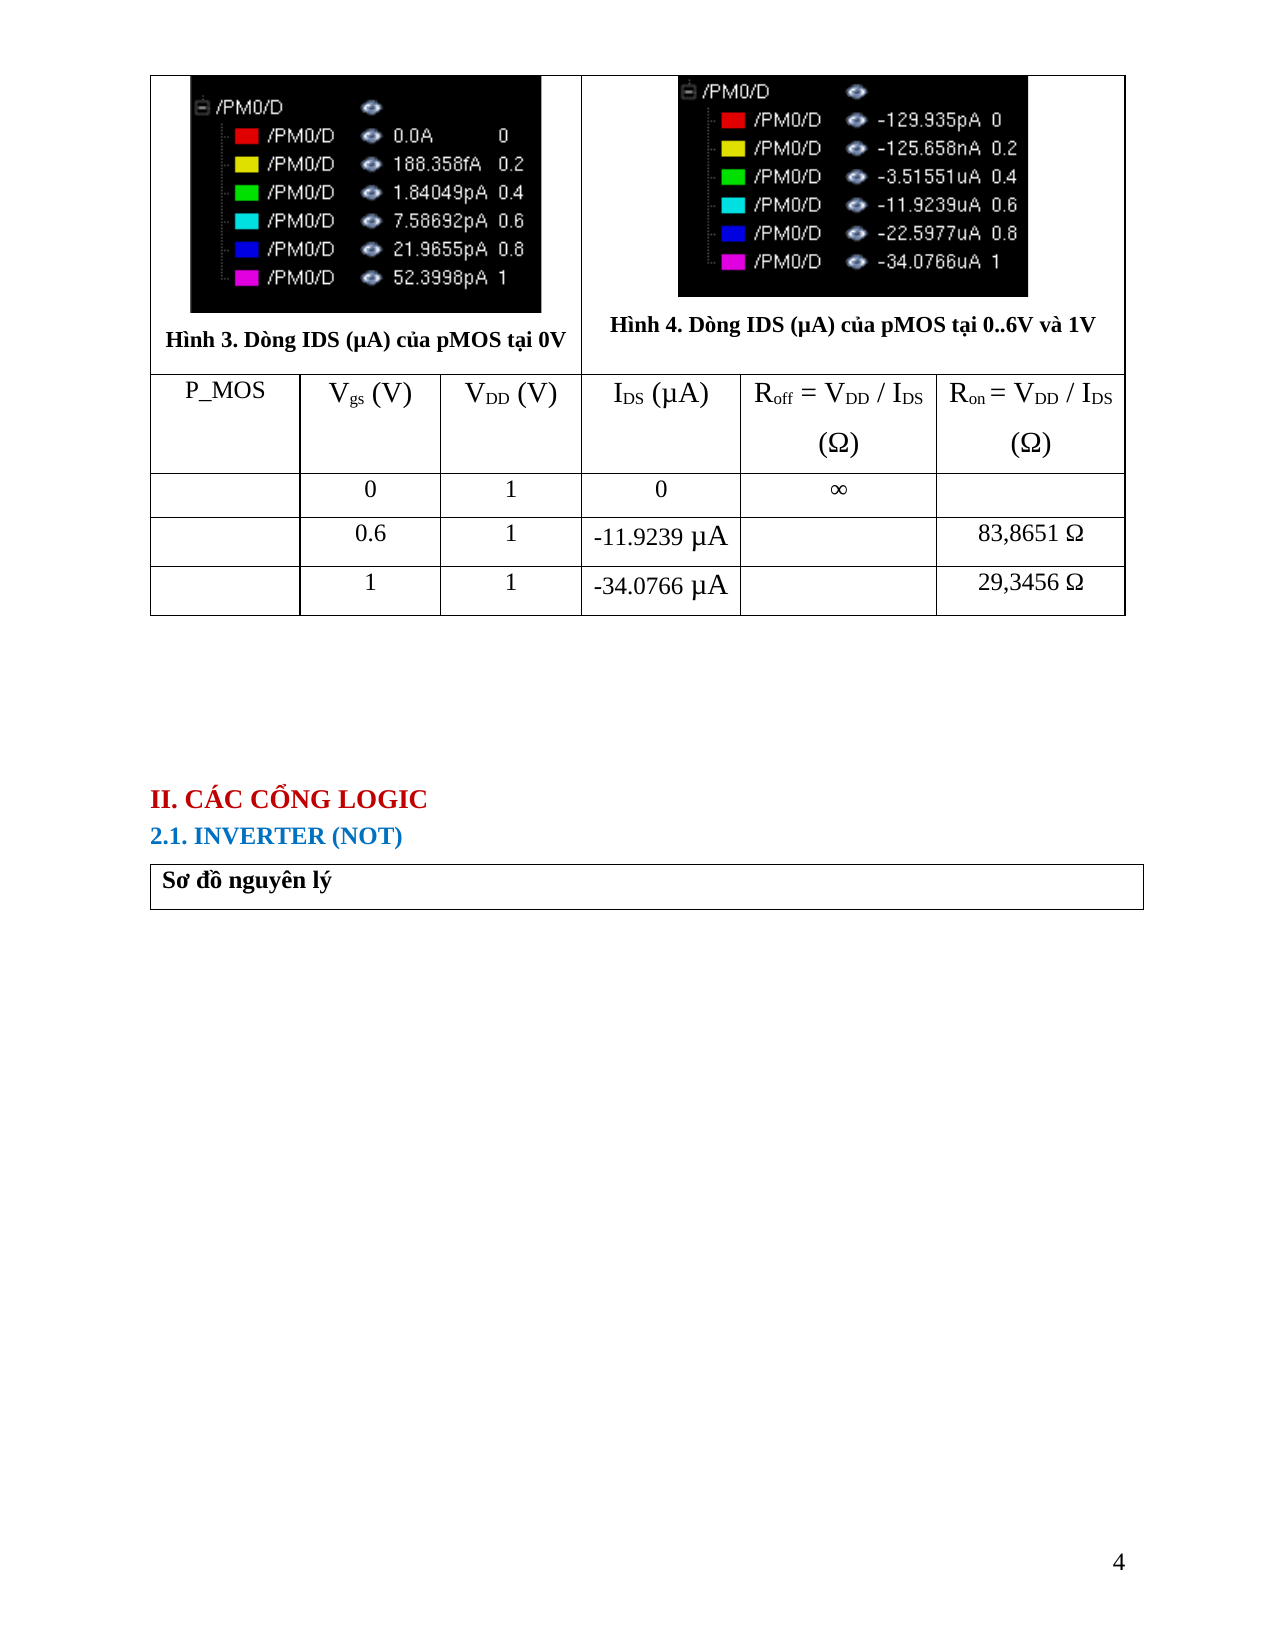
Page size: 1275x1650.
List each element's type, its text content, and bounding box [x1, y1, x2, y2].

table_cell 0 [301, 474, 440, 517]
table_cell -34.0766 µA [582, 567, 740, 615]
table_cell [741, 518, 936, 566]
table_header Sơ đồ nguyên lý [151, 865, 1143, 908]
table_cell [151, 518, 299, 566]
table_cell 1 [441, 567, 581, 615]
table_cell Vgs (V) [301, 375, 440, 473]
table_cell [937, 474, 1124, 517]
table_cell Ron = VDD / IDS (Ω) [937, 375, 1124, 473]
table_cell Roff = VDD / IDS (Ω) [741, 375, 936, 473]
table_cell 0.6 [301, 518, 440, 566]
table_cell ∞ [741, 474, 936, 517]
table_cell [151, 474, 299, 517]
table_cell 29,3456 Ω [937, 567, 1124, 615]
picture [678, 76, 1029, 297]
table_cell 1 [441, 518, 581, 566]
table_cell 1 [441, 474, 581, 517]
table_cell -11.9239 µA [582, 518, 740, 566]
table_cell VDD (V) [441, 375, 581, 473]
table_cell 0 [582, 474, 740, 517]
table_cell 1 [301, 567, 440, 615]
table_cell [151, 567, 299, 615]
picture [190, 76, 542, 313]
subtitle II. CÁC CỔNG LOGIC [150, 783, 1125, 814]
subtitle 2.1. INVERTER (NOT) [150, 821, 1125, 850]
table_cell IDS (µA) [582, 375, 740, 473]
table_cell 83,8651 Ω [937, 518, 1124, 566]
table_cell P_MOS [151, 375, 299, 473]
table_cell [741, 567, 936, 615]
